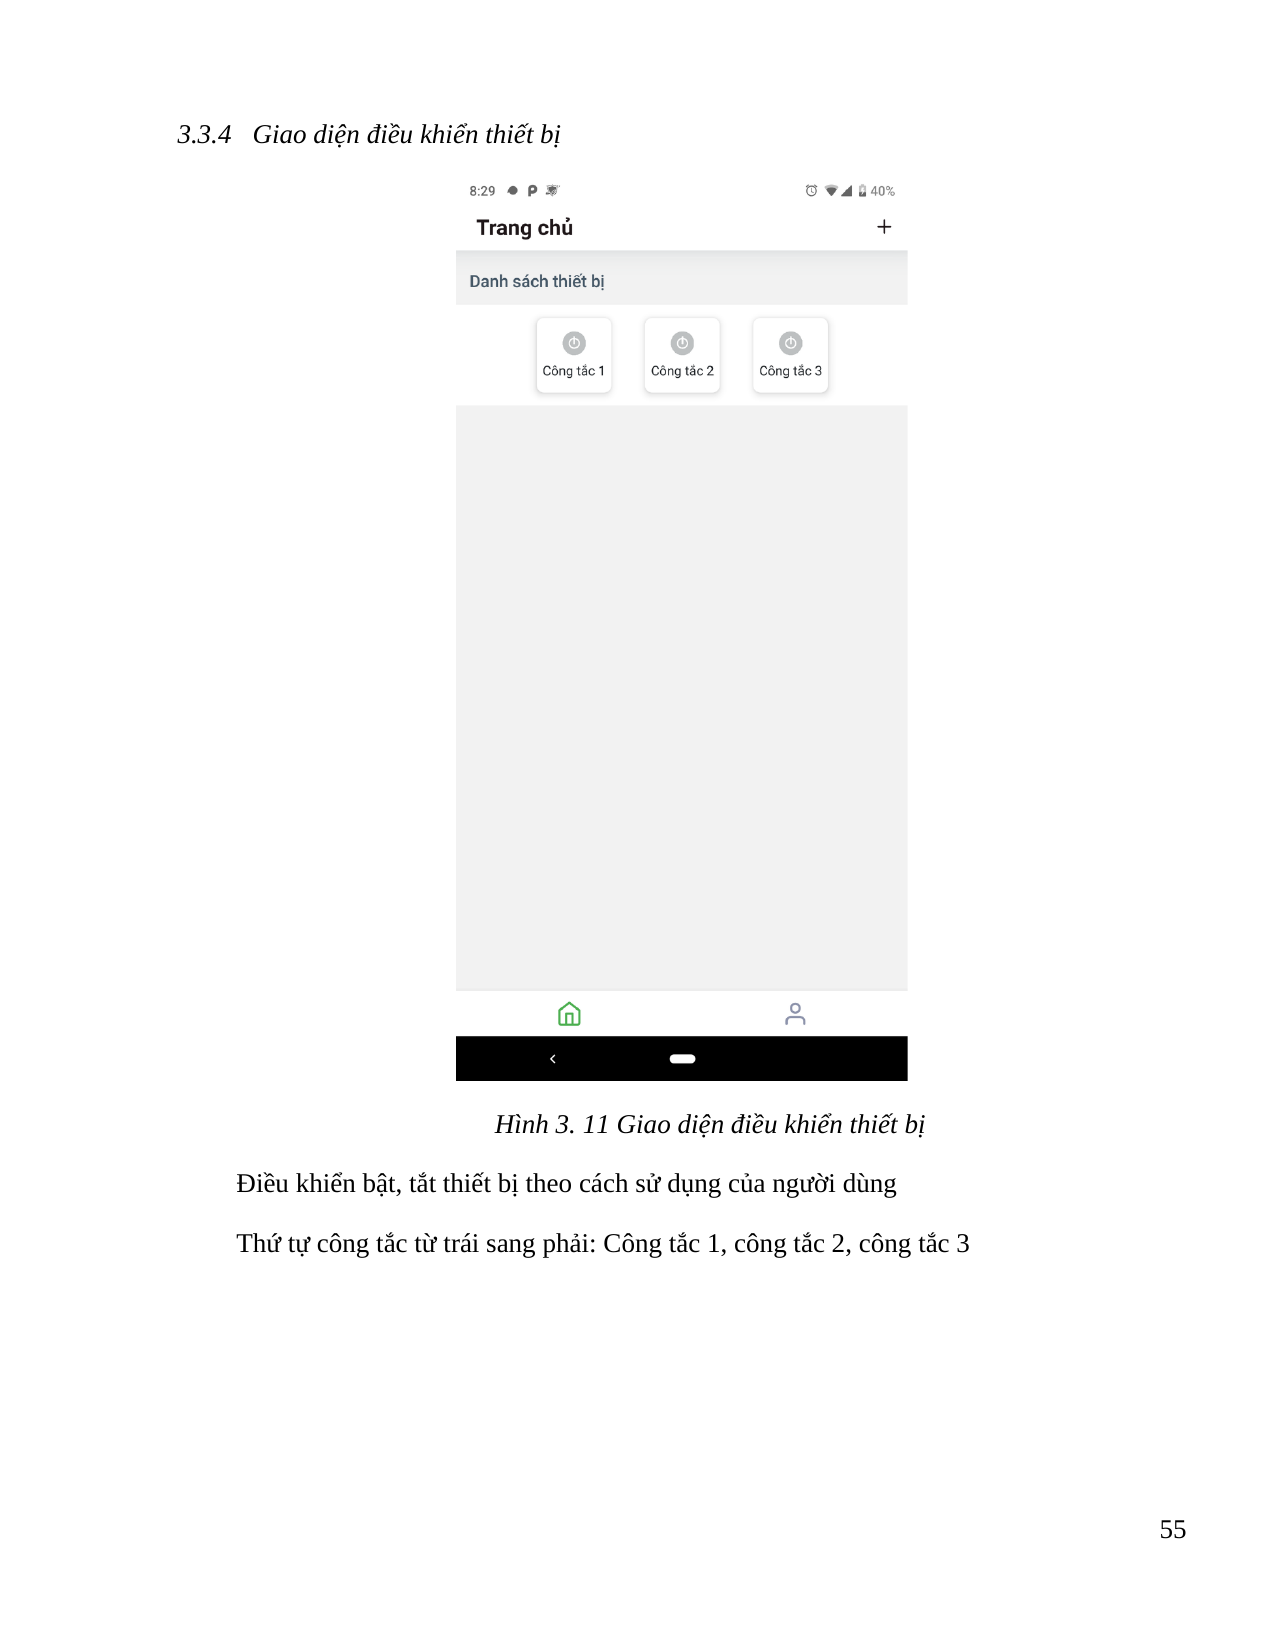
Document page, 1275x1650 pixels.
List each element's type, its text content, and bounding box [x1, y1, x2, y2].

subtitle Giao diện điều khiển thiết bị [177, 118, 1186, 149]
text Thứ tự công tắc từ trái sang phải: Công tắc 1, công tắc 2, công tắc 3 [177, 1227, 1186, 1258]
text Điều khiển bật, tắt thiết bị theo cách sử dụng của người dùng [177, 1168, 1186, 1199]
picture [456, 177, 908, 1081]
text Hình 3. 11 Giao diện điều khiển thiết bị [177, 1108, 1186, 1139]
